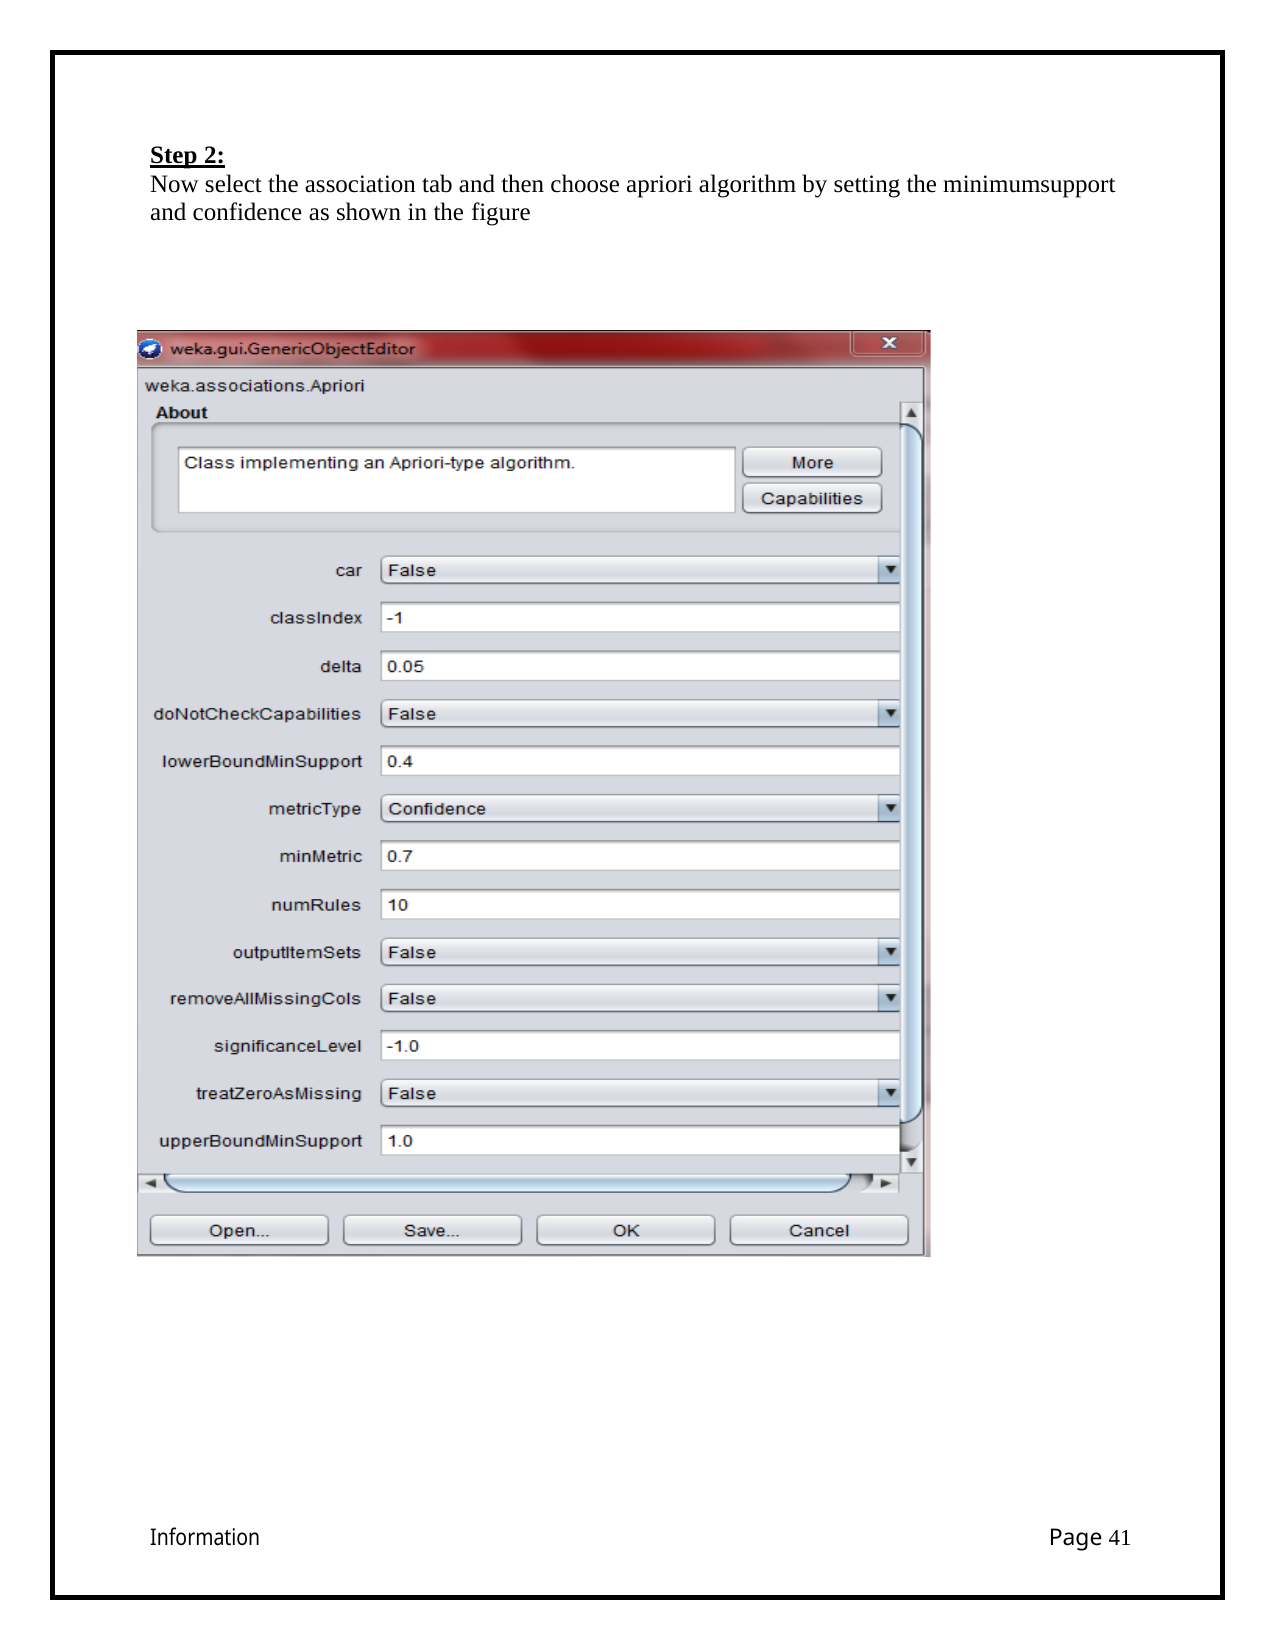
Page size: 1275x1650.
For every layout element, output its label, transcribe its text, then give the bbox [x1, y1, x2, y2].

picture [137, 330, 931, 1257]
text Now select the association tab and then choose apriori algorithm by setting the minimumsupport and confidence as shown in the figure [150, 169, 1118, 226]
subtitle Step 2: [150, 141, 1204, 169]
